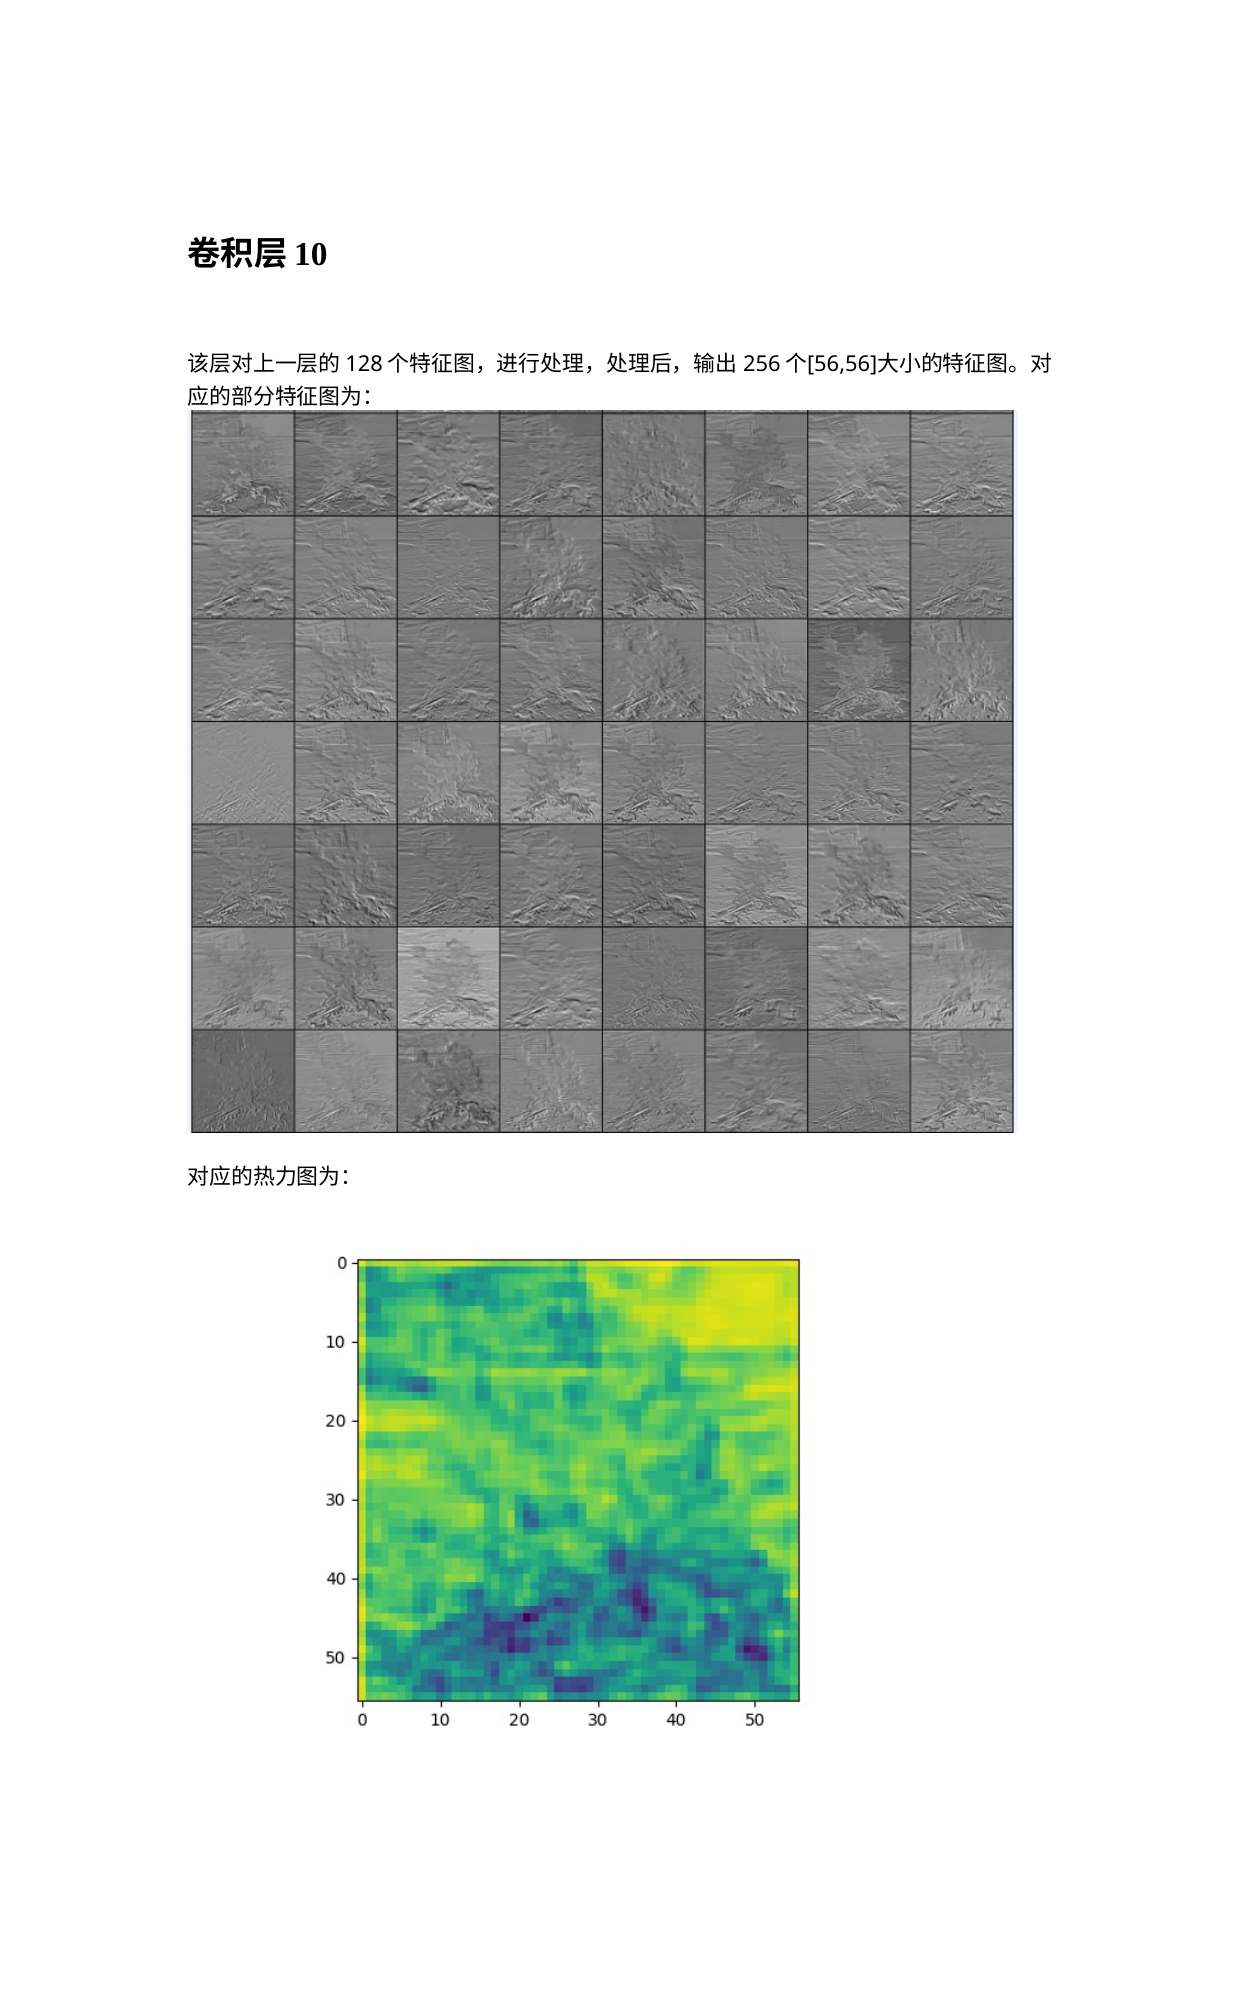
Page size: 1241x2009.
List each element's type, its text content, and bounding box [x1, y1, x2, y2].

subtitle 卷积层10 [187, 219, 1053, 284]
picture [187, 410, 1018, 1133]
text 该层对上一层的128个特征图，进行处理，处理后，输出256个[56,56]大小的特征图。对应的部分特征图为： [187, 346, 1053, 411]
text 对应的热力图为： [187, 1158, 1053, 1191]
picture [187, 1190, 950, 1764]
